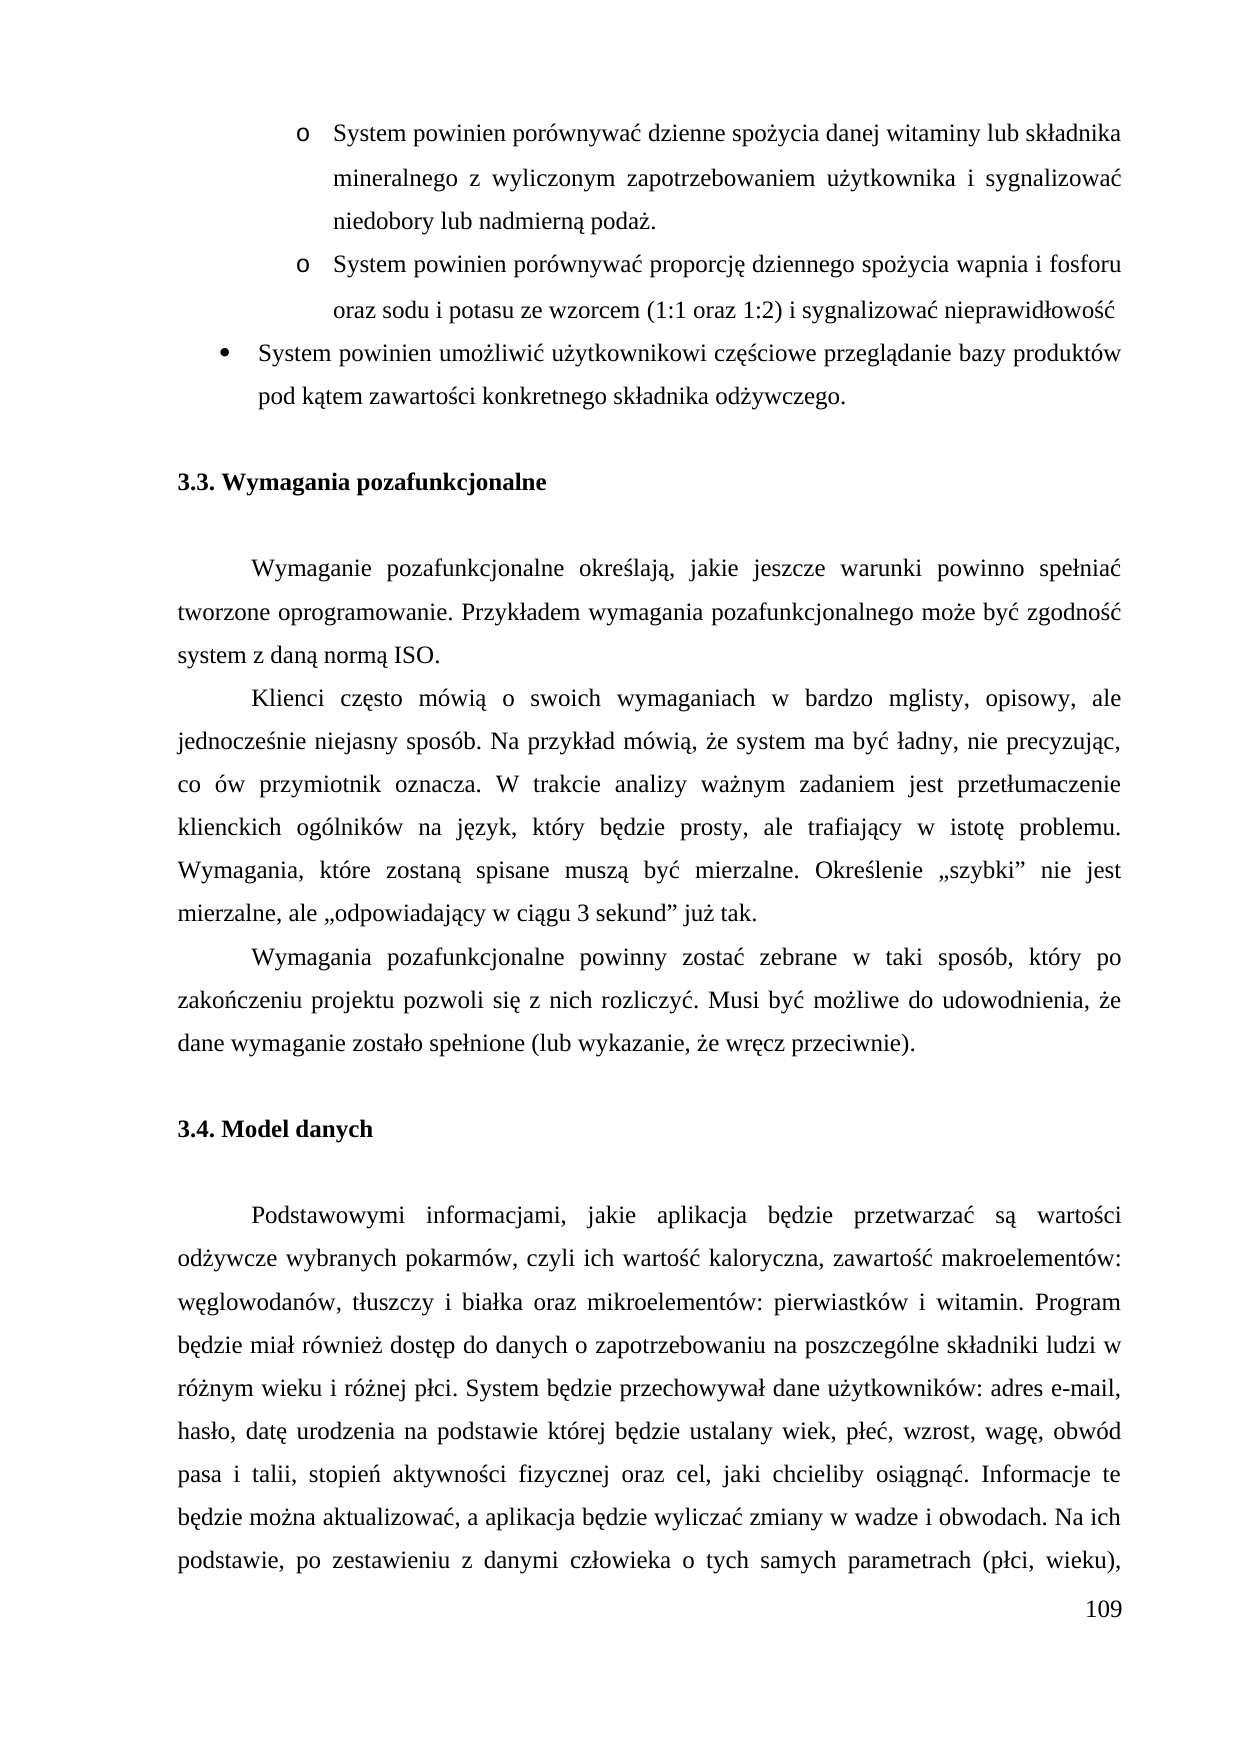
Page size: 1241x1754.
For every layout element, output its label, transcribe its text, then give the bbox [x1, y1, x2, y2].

text Wymaganie pozafunkcjonalne określają, jakie jeszcze warunki powinno spełniać tworzone oprogramowanie. Przykładem wymagania pozafunkcjonalnego może być zgodność system z daną normą ISO. [177, 553, 1122, 668]
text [177, 1200, 1122, 1574]
subtitle 3.4. Model danych [177, 1114, 1122, 1143]
text Wymagania pozafunkcjonalne powinny zostać zebrane w taki sposób, który po zakończeniu projektu pozwoli się z nich rozliczyć. Musi być możliwe do udowodnienia, że dane wymaganie zostało spełnione (lub wykazanie, że wręcz przeciwnie). [177, 942, 1122, 1057]
subtitle 3.3. Wymagania pozafunkcjonalne [177, 467, 1122, 496]
list System powinien umożliwić użytkownikowi częściowe przeglądanie bazy produktów pod kątem zawartości konkretnego składnika odżywczego. [220, 338, 1122, 410]
text Klienci często mówią o swoich wymaganiach w bardzo mglisty, opisowy, ale jednocześnie niejasny sposób. Na przykład mówią, że system ma być ładny, nie precyzując, co ów przymiotnik oznacza. W trakcie analizy ważnym zadaniem jest przetłumaczenie klienckich ogólników na język, który będzie prosty, ale trafiający w istotę problemu. Wymagania, które zostaną spisane muszą być mierzalne. Określenie „szybki” nie jest mierzalne, ale „odpowiadający w ciągu 3 sekund” już tak. [177, 683, 1122, 927]
list System powinien porównywać proporcję dziennego spożycia wapnia i fosforu oraz sodu i potasu ze wzorcem (1:1 oraz 1:2) i sygnalizować nieprawidłowość [295, 249, 1122, 323]
list System powinien porównywać dzienne spożycia danej witaminy lub składnika mineralnego z wyliczonym zapotrzebowaniem użytkownika i sygnalizować niedobory lub nadmierną podaż. [295, 118, 1122, 235]
